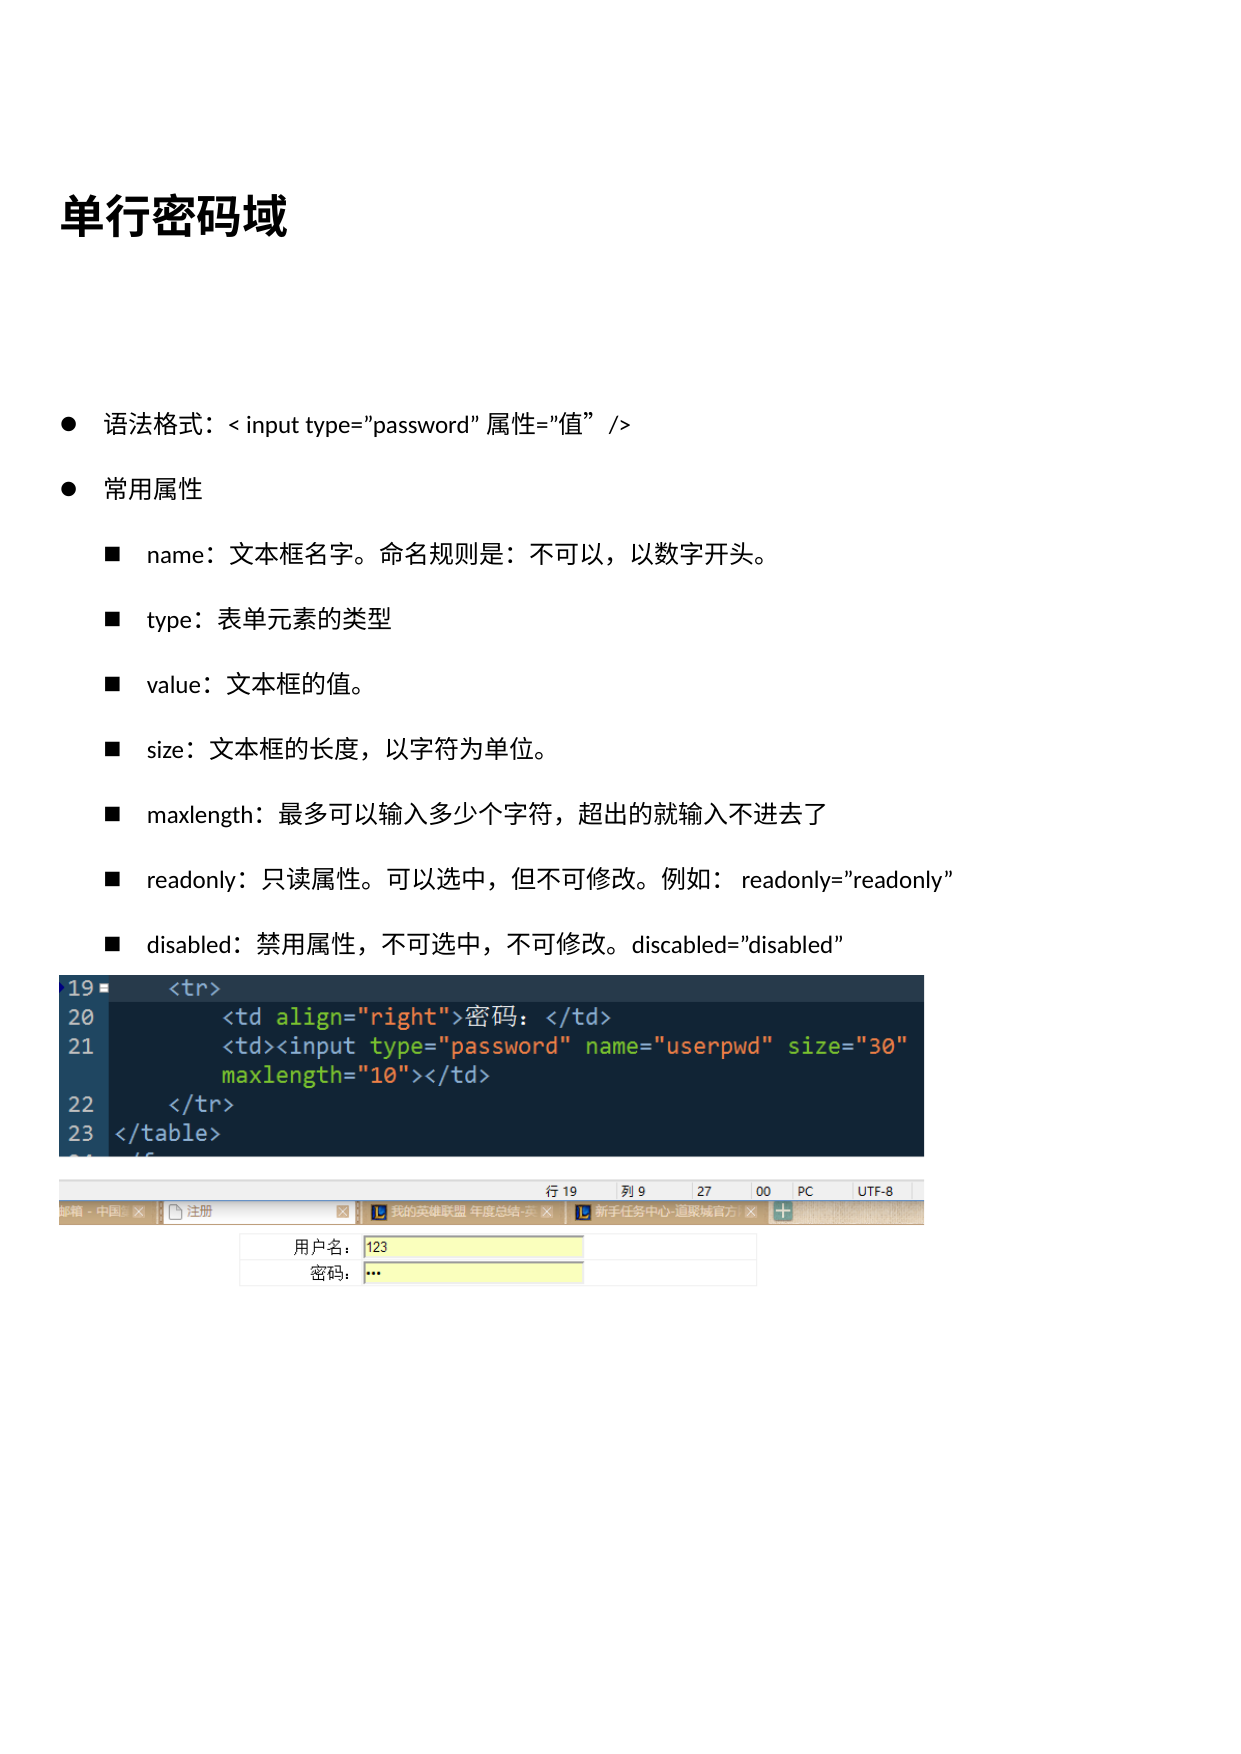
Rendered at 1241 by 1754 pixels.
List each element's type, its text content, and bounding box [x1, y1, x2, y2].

list type：表单元素的类型 [103, 585, 1181, 650]
list name：文本框名字。命名规则是：不可以，以数字开头。 [103, 520, 1181, 585]
list 常用属性 [59, 455, 1181, 520]
subtitle 单行密码域 [59, 165, 1181, 262]
picture [59, 975, 925, 1307]
list maxlength：最多可以输入多少个字符，超出的就输入不进去了 [103, 780, 1181, 845]
list disabled：禁用属性，不可选中，不可修改。discabled=”disabled” [103, 910, 1181, 975]
list value：文本框的值。 [103, 650, 1181, 715]
list size：文本框的长度，以字符为单位。 [103, 715, 1181, 780]
list readonly：只读属性。可以选中，但不可修改。例如： readonly=”readonly” [103, 845, 1181, 910]
list 语法格式：< input type=”password” 属性=”值”/> [59, 390, 1181, 455]
